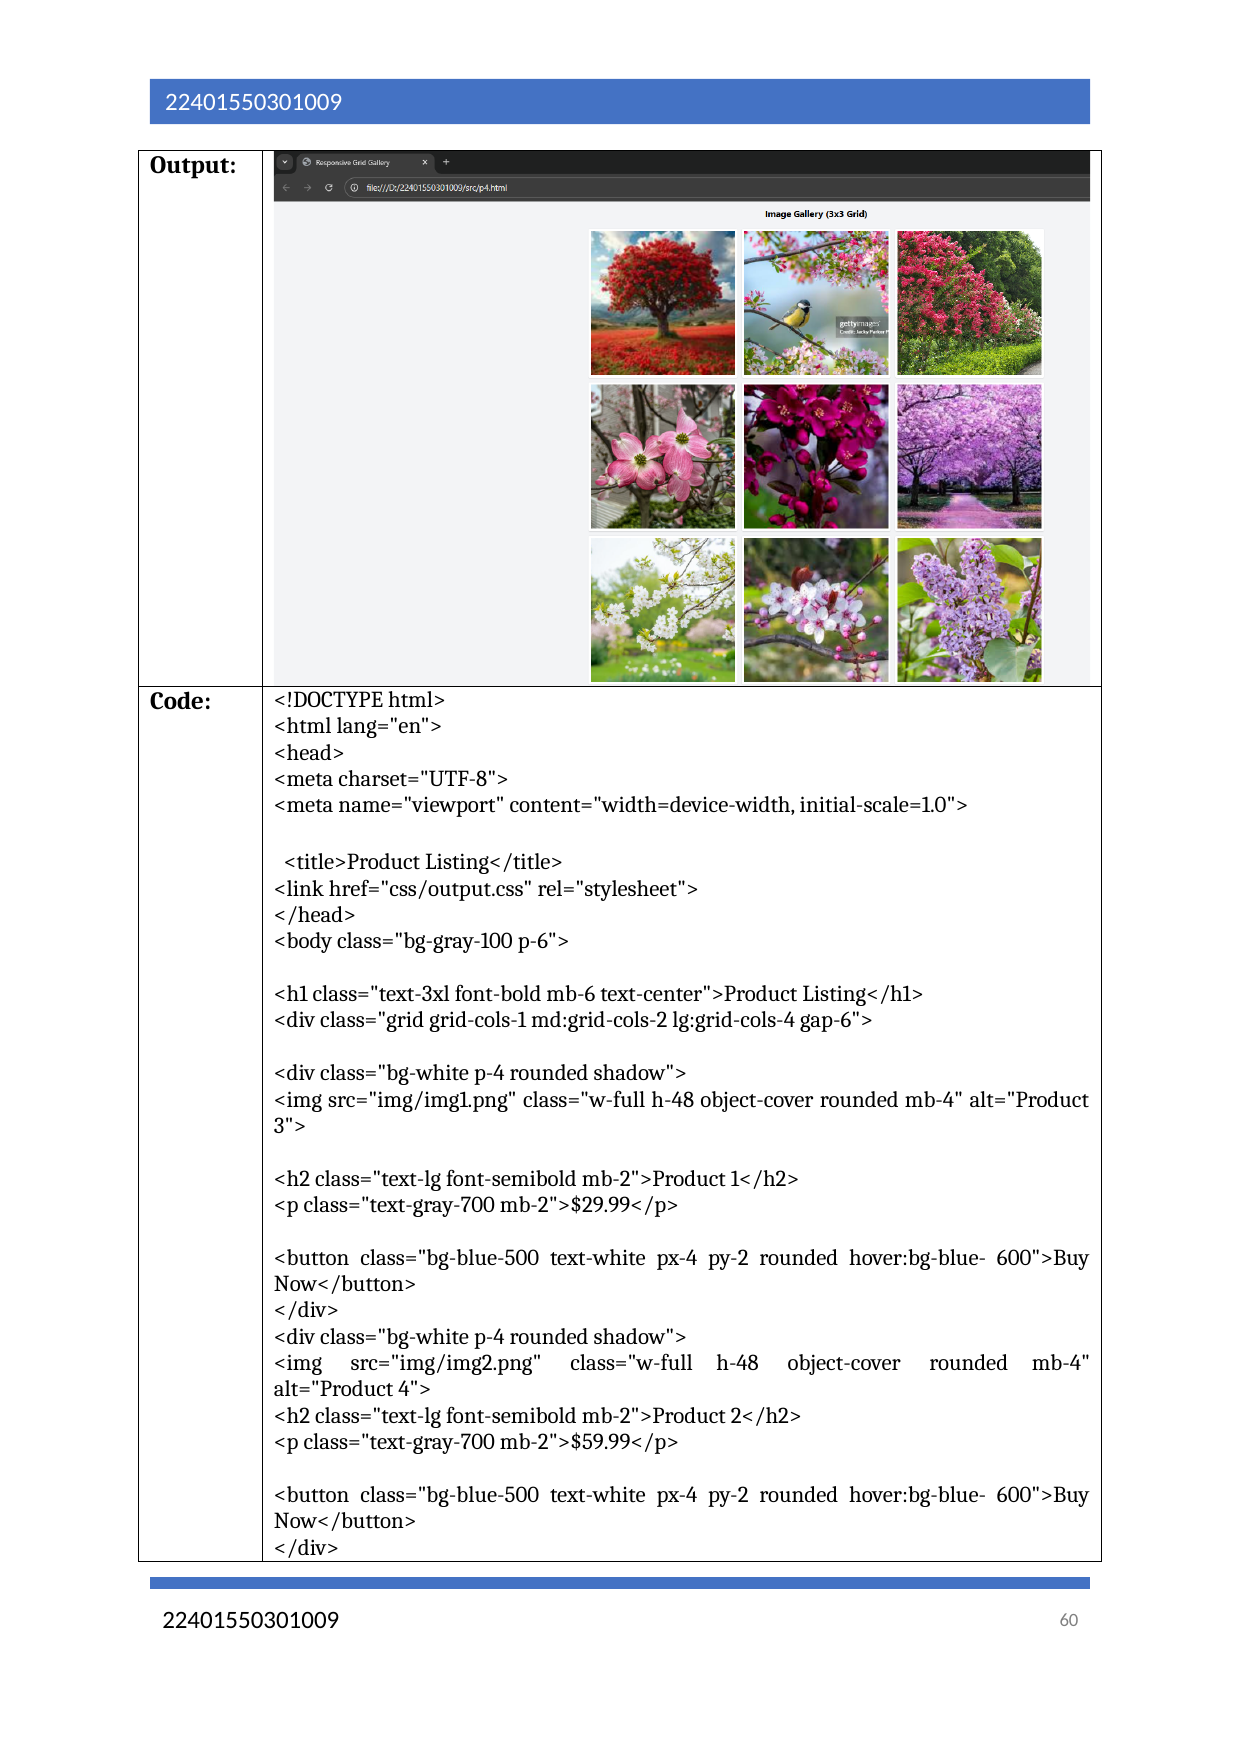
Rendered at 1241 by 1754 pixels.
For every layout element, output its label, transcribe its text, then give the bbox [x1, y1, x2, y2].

table_cell Code: [139, 687, 262, 1561]
table_cell Output: [139, 151, 262, 686]
picture [273, 151, 1091, 686]
table_cell [263, 151, 273, 686]
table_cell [263, 687, 1101, 1561]
table_cell [1091, 151, 1101, 686]
